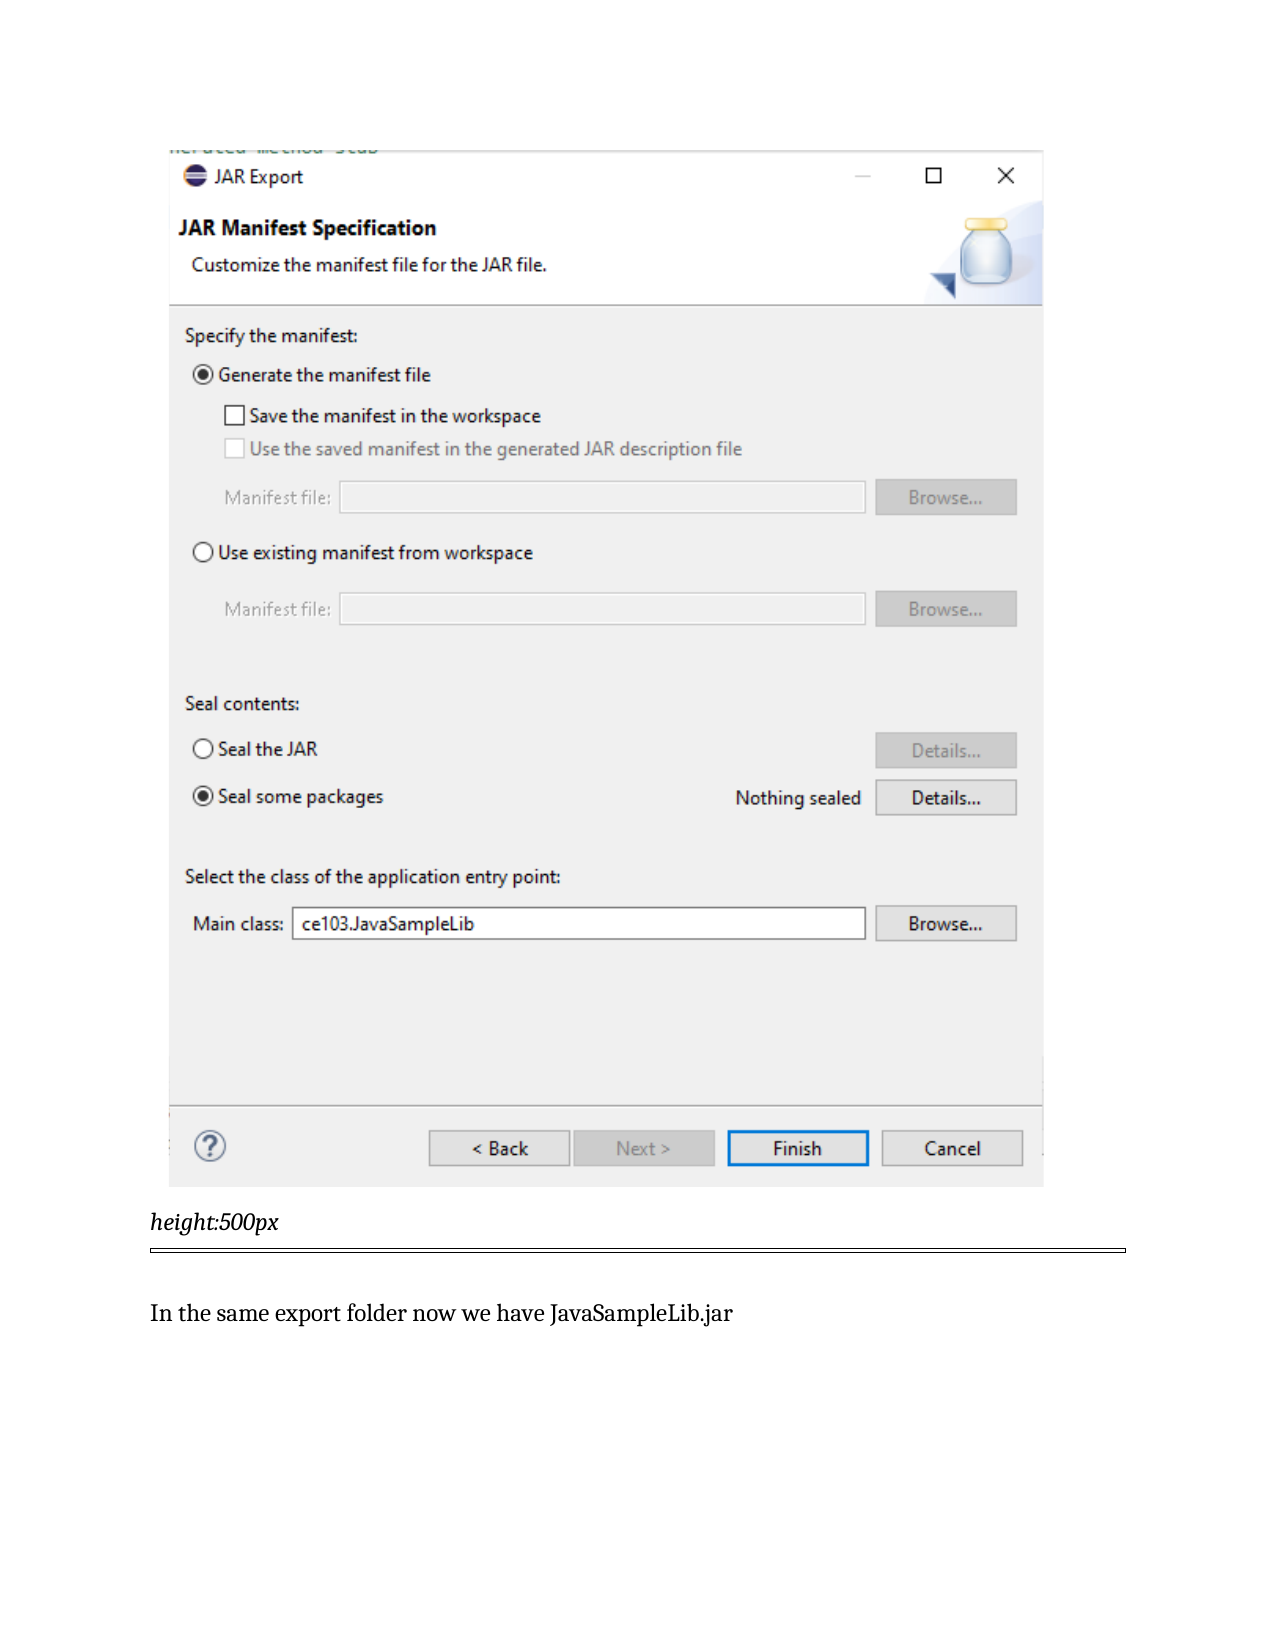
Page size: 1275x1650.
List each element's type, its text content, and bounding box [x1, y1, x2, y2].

text height:500px [150, 1208, 1125, 1236]
text In the same export folder now we have JavaSampleLib.jar [150, 1298, 1125, 1327]
picture [168, 150, 1044, 1187]
